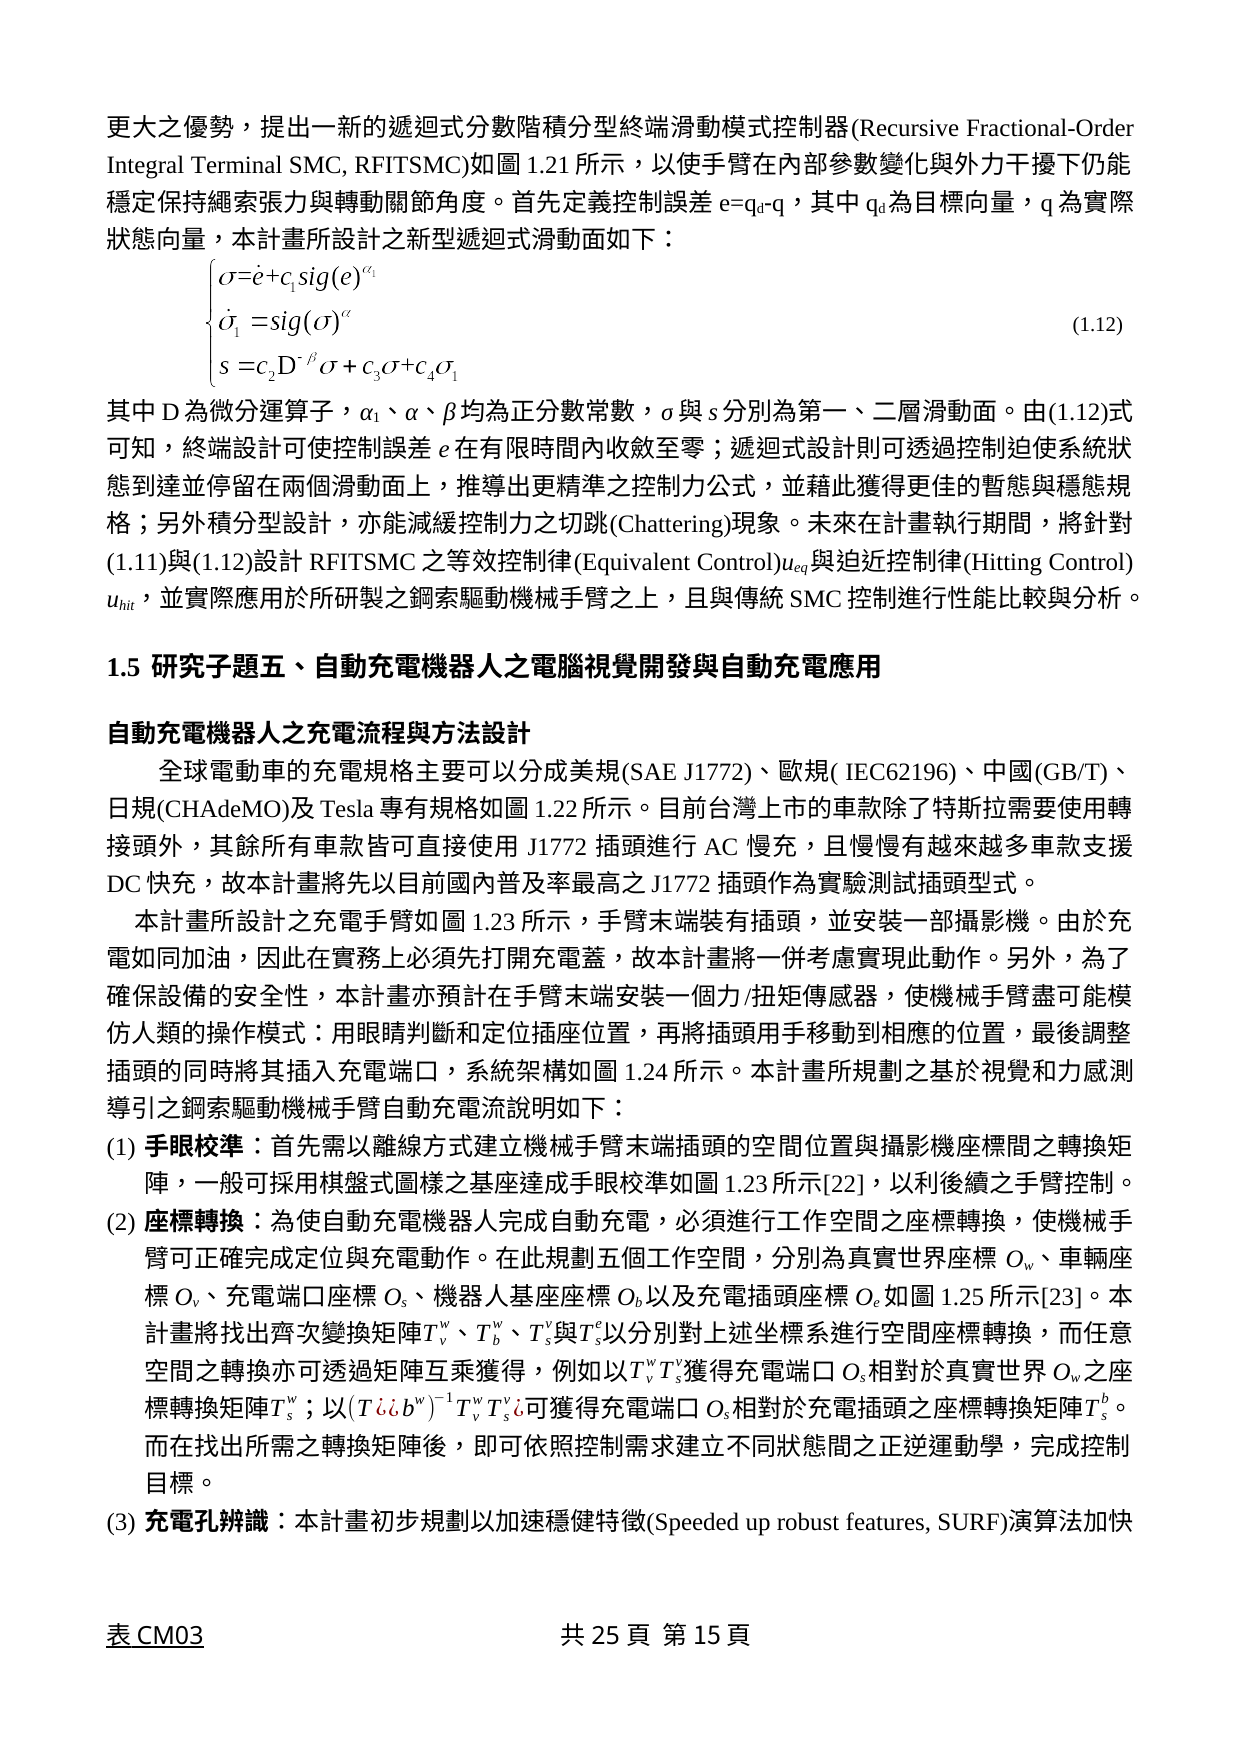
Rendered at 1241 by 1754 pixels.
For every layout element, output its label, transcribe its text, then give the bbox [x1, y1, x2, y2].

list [106, 1501, 1134, 1538]
subtitle 研究子題五、自動充電機器人之電腦視覺開發與自動充電應用 [106, 627, 1134, 702]
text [106, 106, 1134, 256]
table_header (1.12) [1046, 256, 1134, 391]
list 手眼校準：首先需以離線方式建立機械手臂末端插頭的空間位置與攝影機座標間之轉換矩陣，一般可採用棋盤式圖樣之基座達成手眼校準如圖1.23所示[22]，以利後續之手臂控制。 [106, 1126, 1134, 1201]
table_header [191, 256, 1046, 391]
text 本計畫所設計之充電手臂如圖1.23所示，手臂末端裝有插頭，並安裝一部攝影機。由於充電如同加油，因此在實務上必須先打開充電蓋，故本計畫將一併考慮實現此動作。另外，為了確保設備的安全性，本計畫亦預計在手臂末端安裝一個力/扭矩傳感器，使機械手臂盡可能模仿人類的操作模式：用眼睛判斷和定位插座位置，再將插頭用手移動到相應的位置，最後調整插頭的同時將其插入充電端口，系統架構如圖1.24所示。本計畫所規劃之基於視覺和力感測導引之鋼索驅動機械手臂自動充電流說明如下： [106, 901, 1134, 1126]
text 其中D為微分運算子，α1、α、β均為正分數常數，σ與s分別為第一、二層滑動面。由(1.12)式可知，終端設計可使控制誤差e在有限時間內收斂至零；遞迴式設計則可透過控制迫使系統狀態到達並停留在兩個滑動面上，推導出更精準之控制力公式，並藉此獲得更佳的暫態與穩態規格；另外積分型設計，亦能減緩控制力之切跳(Chattering)現象。未來在計畫執行期間，將針對(1.11)與(1.12)設計RFITSMC之等效控制律(Equivalent Control)ueq與迫近控制律(Hitting Control) uhit，並實際應用於所研製之鋼索驅動機械手臂之上，且與傳統SMC控制進行性能比較與分析。 [106, 391, 1134, 616]
list 座標轉換：為使自動充電機器人完成自動充電，必須進行工作空間之座標轉換，使機械手臂可正確完成定位與充電動作。在此規劃五個工作空間，分別為真實世界座標Ow、車輛座標Ov、充電端口座標Os、機器人基座座標Ob以及充電插頭座標Oe 如圖1.25所示[23]。本計畫將找出齊次變換矩陣、、與以分別對上述坐標系進行空間座標轉換，而任意空間之轉換亦可透過矩陣互乘獲得，例如以獲得充電端口Os相對於真實世界Ow之座標轉換矩陣；以可獲得充電端口Os相對於充電插頭之座標轉換矩陣。而在找出所需之轉換矩陣後，即可依照控制需求建立不同狀態間之正逆運動學，完成控制目標。 [106, 1201, 1134, 1501]
text 全球電動車的充電規格主要可以分成美規(SAE J1772)、歐規( IEC62196)、中國(GB/T)、日規(CHAdeMO)及Tesla專有規格如圖1.22所示。目前台灣上市的車款除了特斯拉需要使用轉接頭外，其餘所有車款皆可直接使用 J1772 插頭進行AC 慢充，且慢慢有越來越多車款支援DC快充，故本計畫將先以目前國內普及率最高之J1772 插頭作為實驗測試插頭型式。 [106, 751, 1134, 901]
subtitle 自動充電機器人之充電流程與方法設計 [0, 713, 1134, 751]
